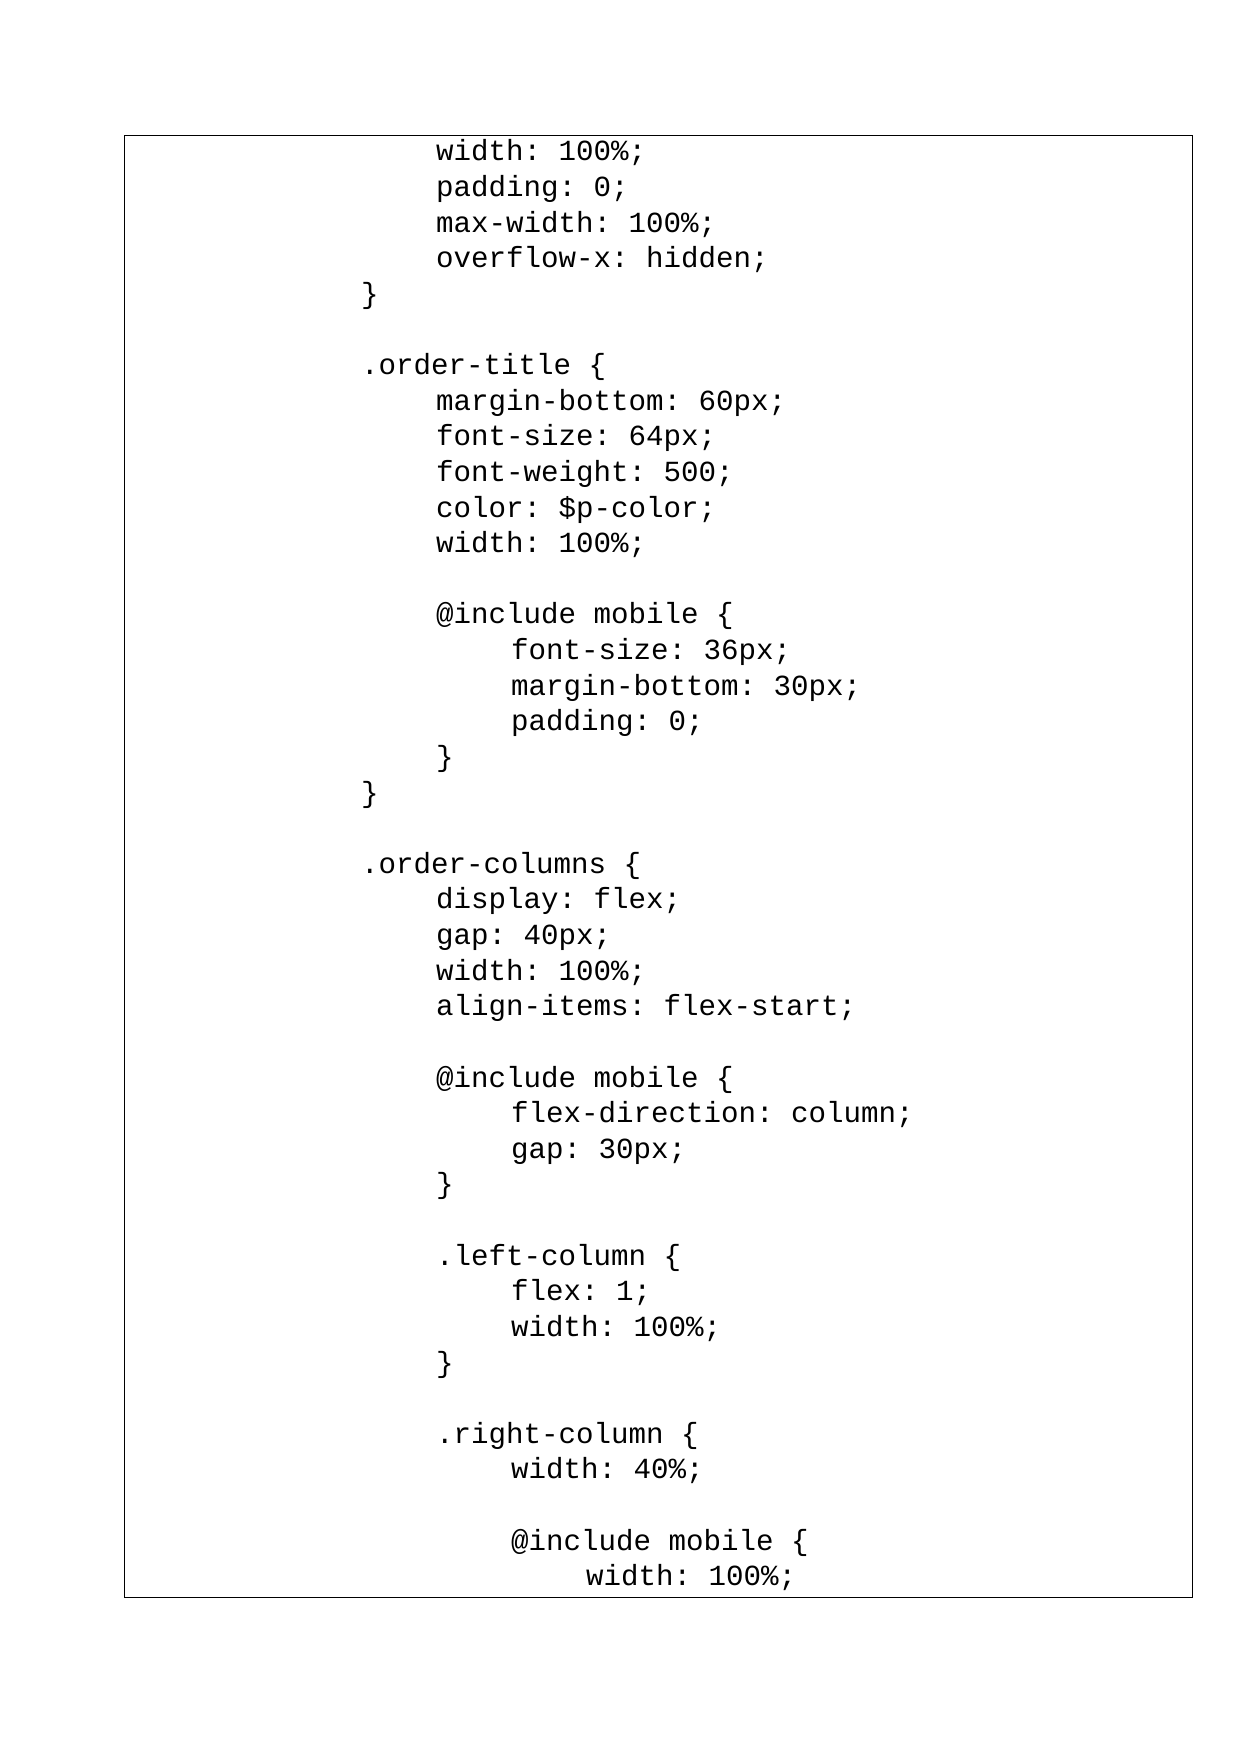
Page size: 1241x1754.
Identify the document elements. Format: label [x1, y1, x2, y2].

table_header [125, 136, 1192, 1597]
